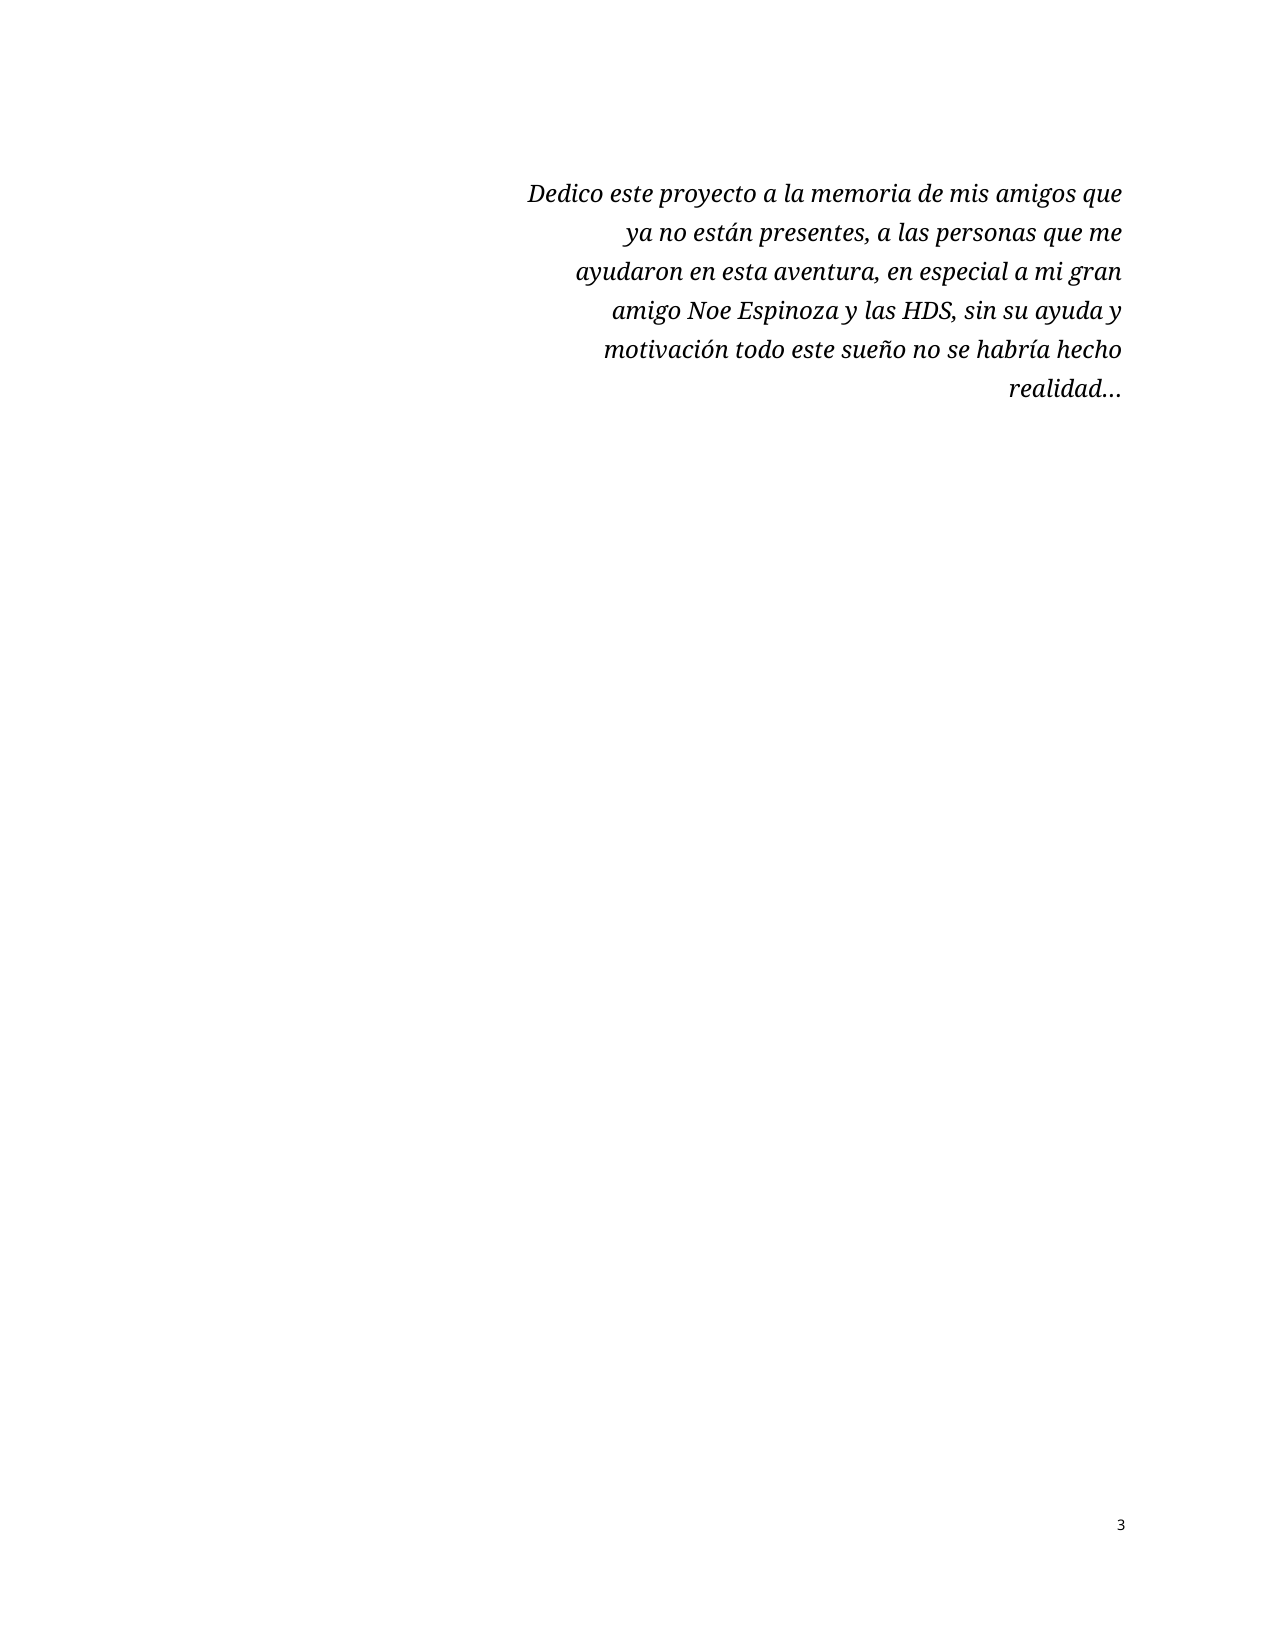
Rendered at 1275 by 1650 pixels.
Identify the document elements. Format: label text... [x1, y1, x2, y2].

text Dedico este proyecto a la memoria de mis amigos que ya no están presentes, a las personas que me ayudaron en esta aventura, en especial a mi gran amigo Noe Espinoza y las HDS, sin su ayuda y motivación todo este sueño no se habría hecho realidad… [519, 177, 1125, 405]
